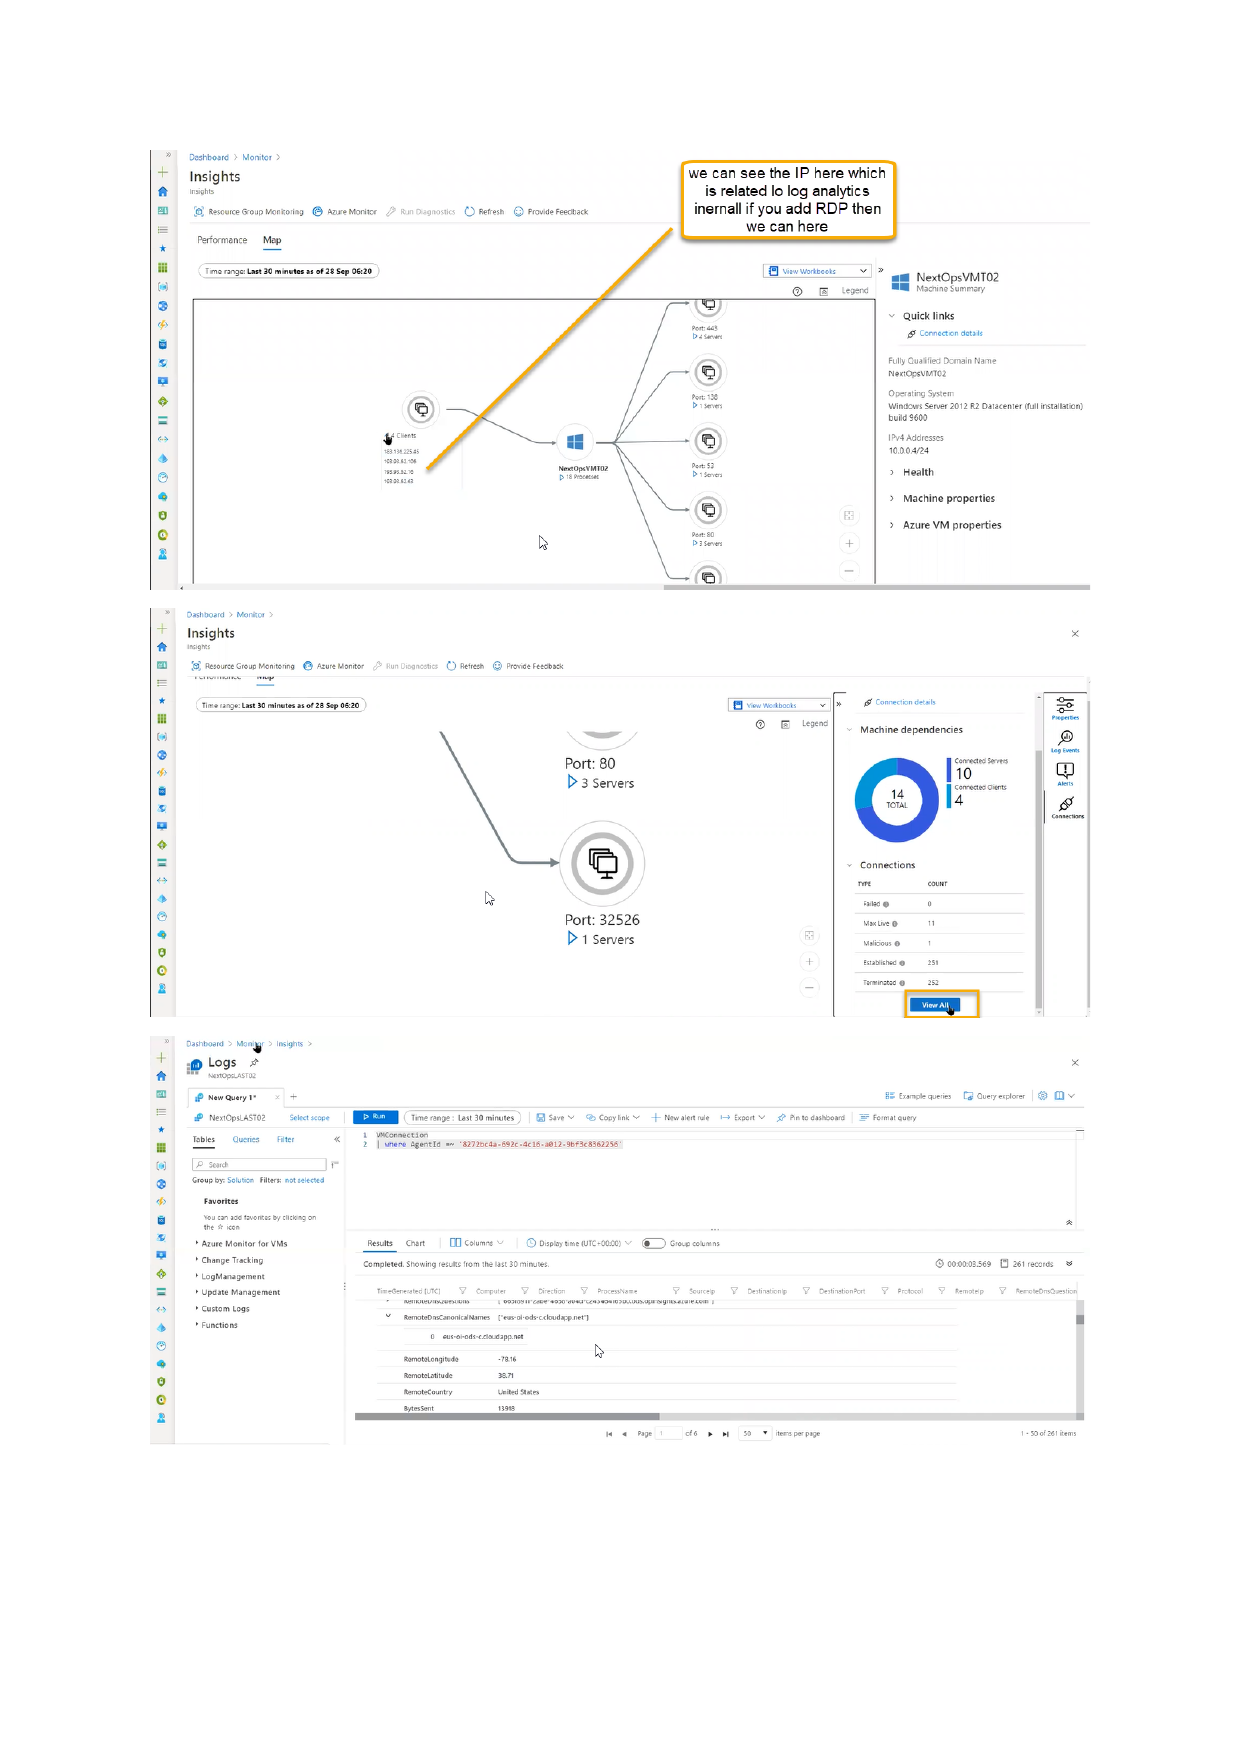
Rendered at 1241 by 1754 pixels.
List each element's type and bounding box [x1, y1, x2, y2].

picture [150, 150, 1091, 590]
picture [150, 608, 1091, 1018]
picture [150, 1036, 1091, 1445]
